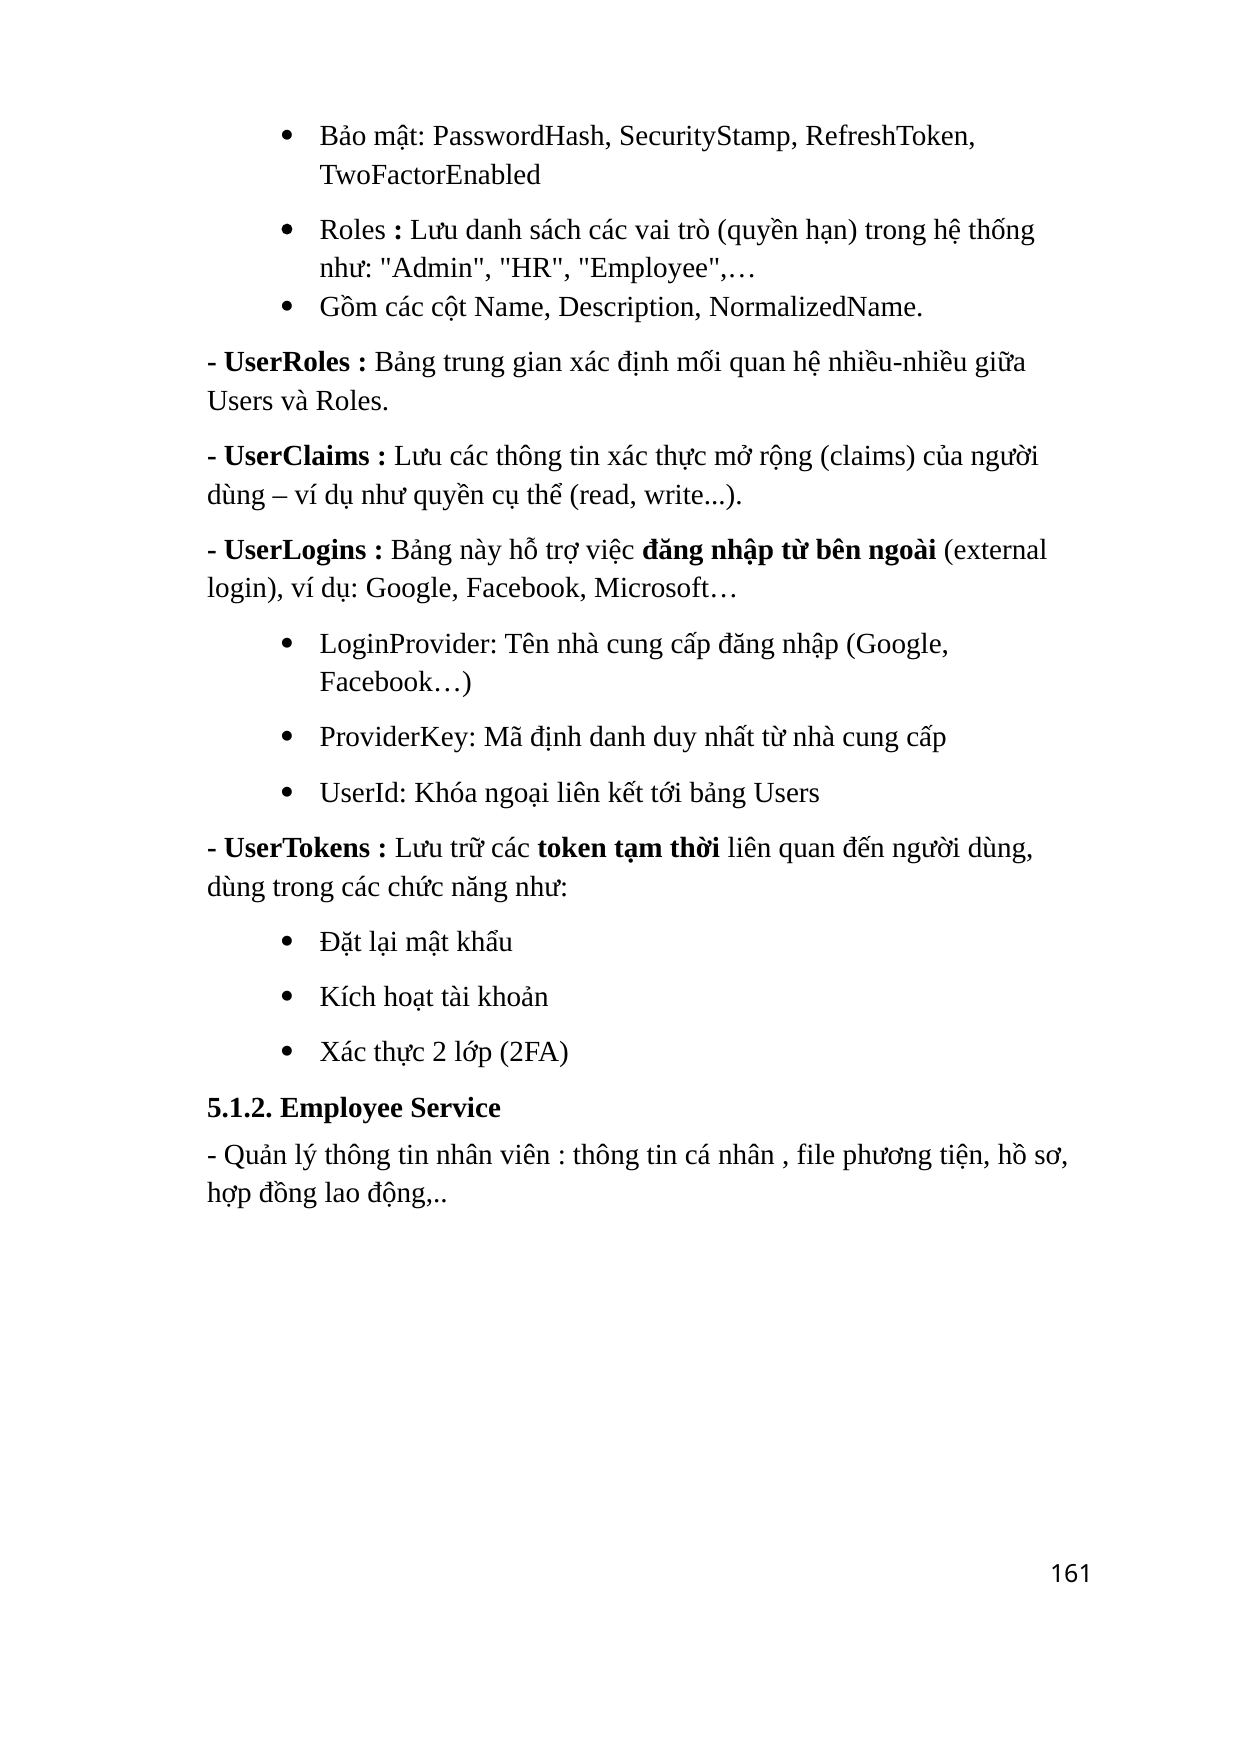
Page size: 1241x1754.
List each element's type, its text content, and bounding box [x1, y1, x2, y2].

text - Quản lý thông tin nhân viên : thông tin cá nhân , file phương tiện, hồ sơ, hợp đồng lao động,.. [207, 1137, 1092, 1209]
list Gồm các cột Name, Description, NormalizedName. [282, 289, 1092, 323]
list Xác thực 2 lớp (2FA) [282, 1034, 1092, 1068]
list Kích hoạt tài khoản [282, 979, 1092, 1013]
text - UserClaims : Lưu các thông tin xác thực mở rộng (claims) của người dùng – ví dụ như quyền cụ thể (read, write...). [207, 438, 1092, 510]
list Bảo mật: PasswordHash, SecurityStamp, RefreshToken, TwoFactorEnabled [282, 118, 1092, 190]
list LoginProvider: Tên nhà cung cấp đăng nhập (Google, Facebook…) [282, 626, 1092, 698]
text - UserLogins : Bảng này hỗ trợ việc đăng nhập từ bên ngoài (external login), ví dụ: Google, Facebook, Microsoft… [207, 532, 1092, 604]
list UserId: Khóa ngoại liên kết tới bảng Users [282, 775, 1092, 808]
subtitle 5.1.2. Employee Service [207, 1090, 1092, 1123]
list Roles : Lưu danh sách các vai trò (quyền hạn) trong hệ thống như: "Admin", "HR", "Employee",… [282, 212, 1092, 284]
list ProviderKey: Mã định danh duy nhất từ nhà cung cấp [282, 719, 1092, 753]
list Đặt lại mật khẩu [282, 924, 1092, 958]
text - UserRoles : Bảng trung gian xác định mối quan hệ nhiều-nhiều giữa Users và Roles. [207, 344, 1092, 417]
text - UserTokens : Lưu trữ các token tạm thời liên quan đến người dùng, dùng trong các chức năng như: [207, 830, 1092, 902]
